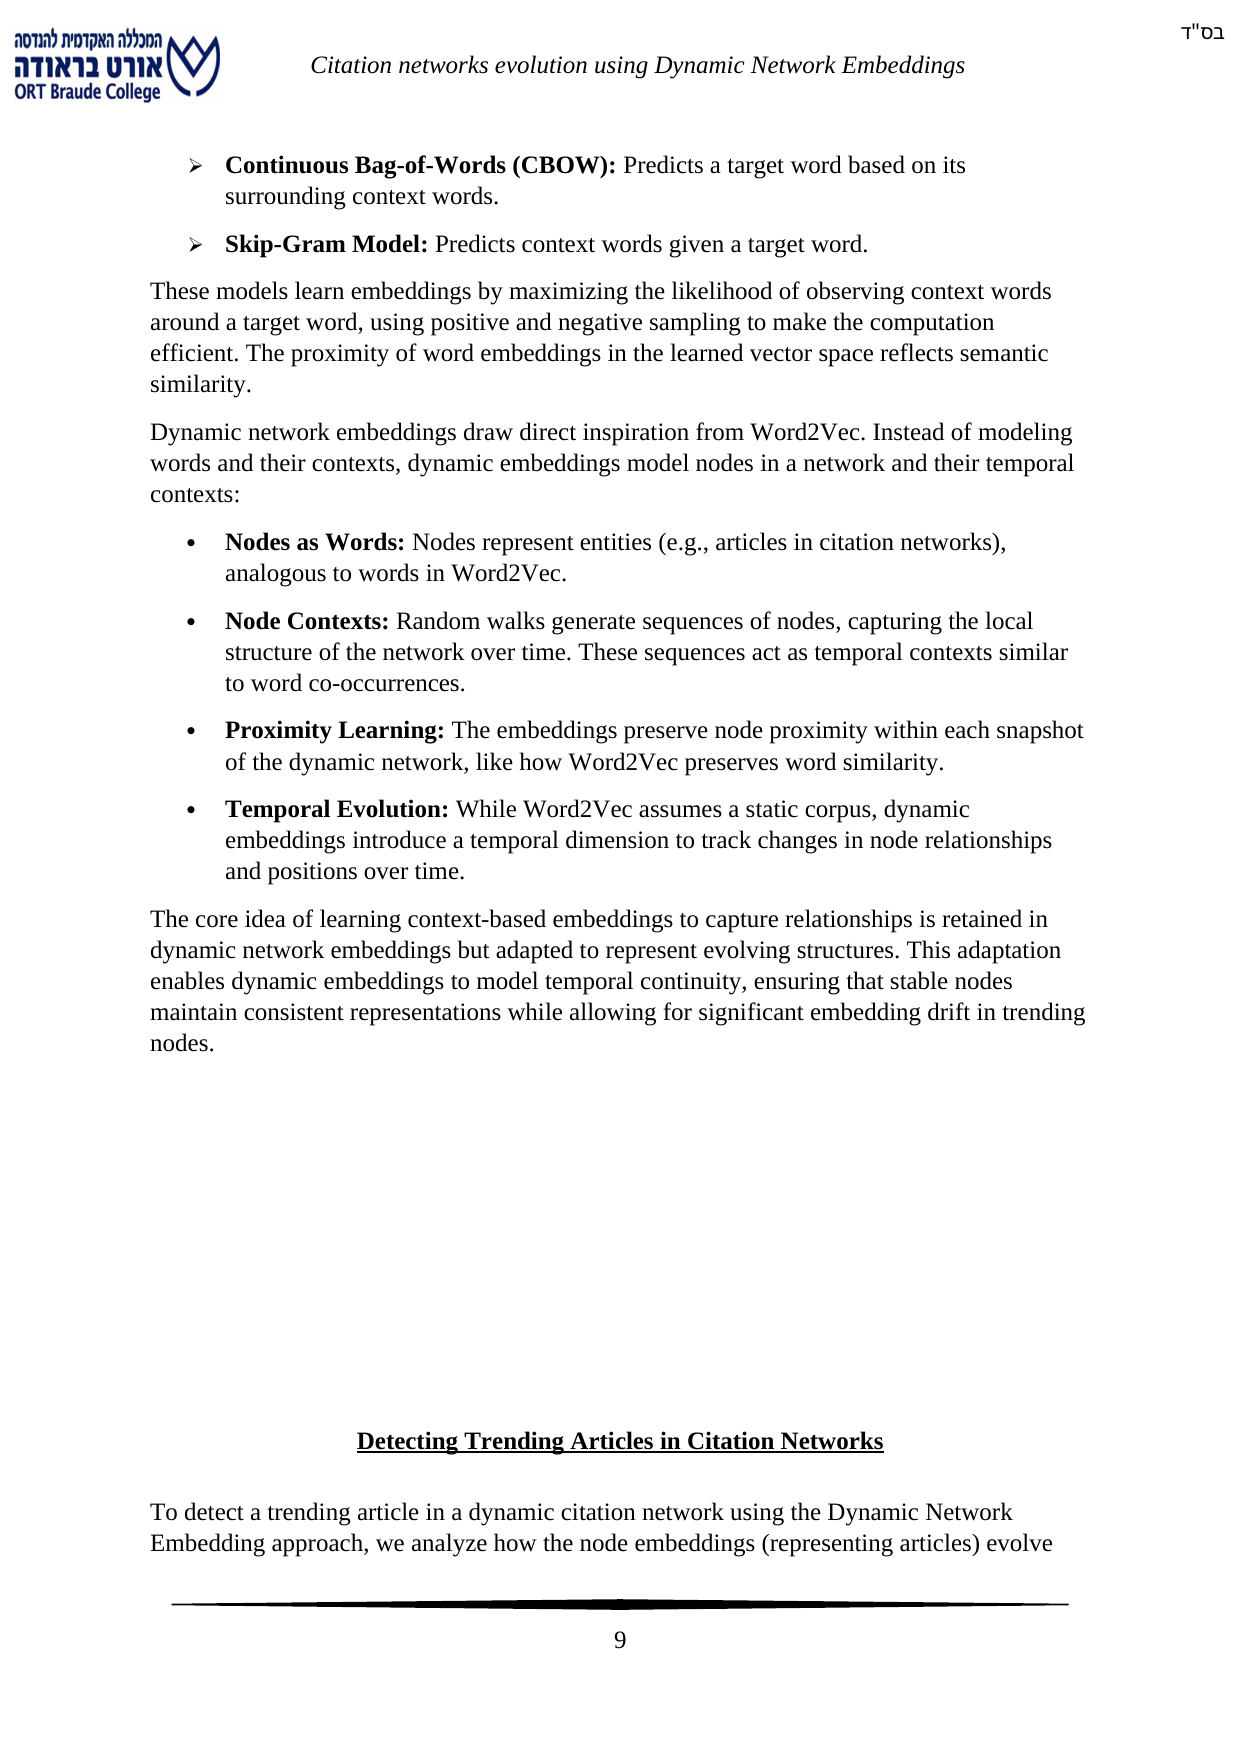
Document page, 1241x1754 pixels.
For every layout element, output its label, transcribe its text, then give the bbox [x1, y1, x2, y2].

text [150, 1497, 1090, 1556]
list Proximity Learning: The embeddings preserve node proximity within each snapshot of the dynamic network, like how Word2Vec preserves word similarity. [187, 716, 1090, 775]
list Continuous Bag-of-Words (CBOW): Predicts a target word based on its surrounding context words. [187, 150, 1090, 210]
list Temporal Evolution: While Word2Vec assumes a static corpus, dynamic embeddings introduce a temporal dimension to track changes in node relationships and positions over time. [187, 794, 1090, 885]
list Skip-Gram Model: Predicts context words given a target word. [187, 229, 1090, 257]
subtitle Detecting Trending Articles in Citation Networks [150, 1426, 1090, 1486]
text Dynamic network embeddings draw direct inspiration from Word2Vec. Instead of modeling words and their contexts, dynamic embeddings model nodes in a network and their temporal contexts: [150, 417, 1090, 508]
list Node Contexts: Random walks generate sequences of nodes, capturing the local structure of the network over time. These sequences act as temporal contexts similar to word co-occurrences. [187, 606, 1090, 697]
text These models learn embeddings by maximizing the likelihood of observing context words around a target word, using positive and negative sampling to make the computation efficient. The proximity of word embeddings in the learned vector space reflects semantic similarity. [150, 276, 1090, 398]
picture [12, 26, 221, 104]
text The core idea of learning context-based embeddings to capture relationships is retained in dynamic network embeddings but adapted to represent evolving structures. This adaptation enables dynamic embeddings to model temporal continuity, ensuring that stable nodes maintain consistent representations while allowing for significant embedding drift in trending nodes. [150, 904, 1090, 1243]
list Nodes as Words: Nodes represent entities (e.g., articles in citation networks), analogous to words in Word2Vec. [187, 527, 1090, 587]
